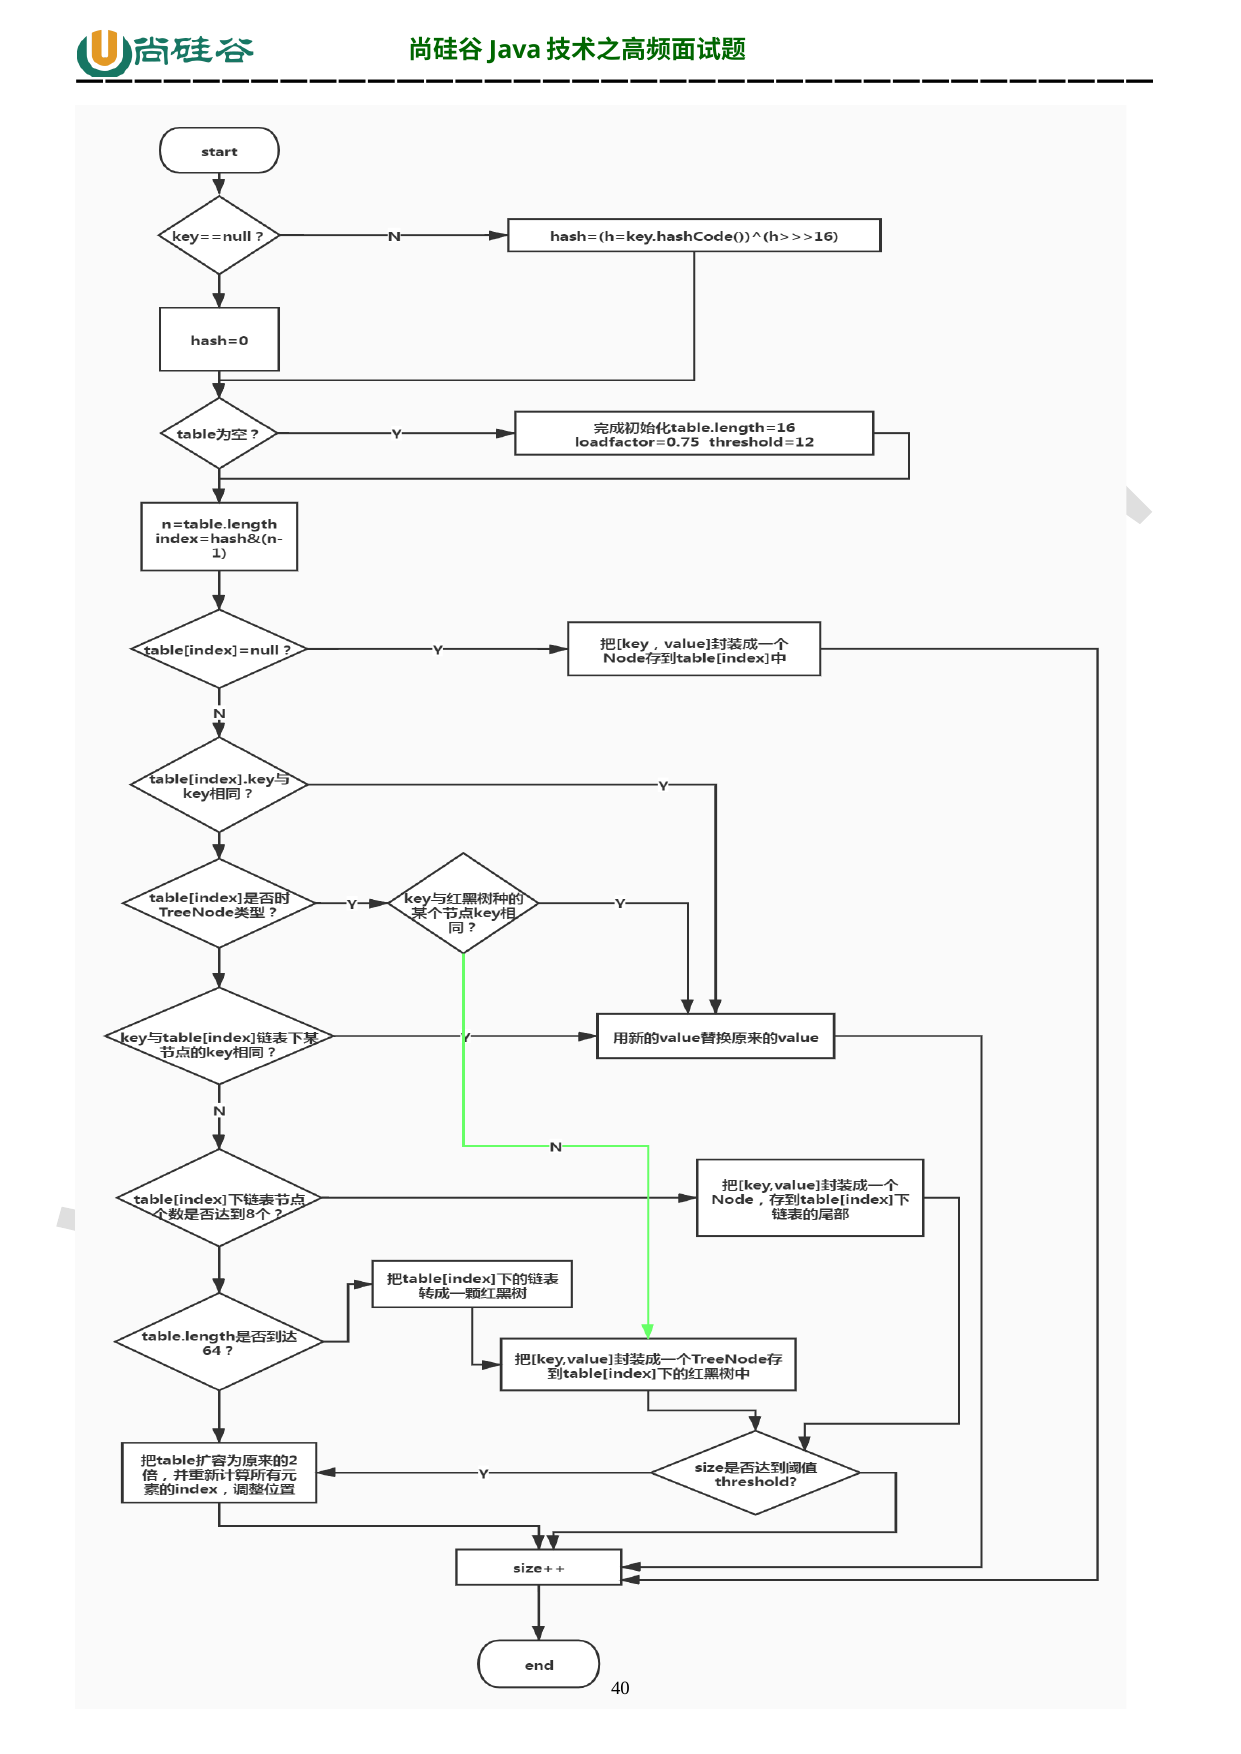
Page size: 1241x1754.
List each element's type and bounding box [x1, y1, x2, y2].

picture [75, 29, 253, 77]
picture [75, 105, 1127, 1709]
